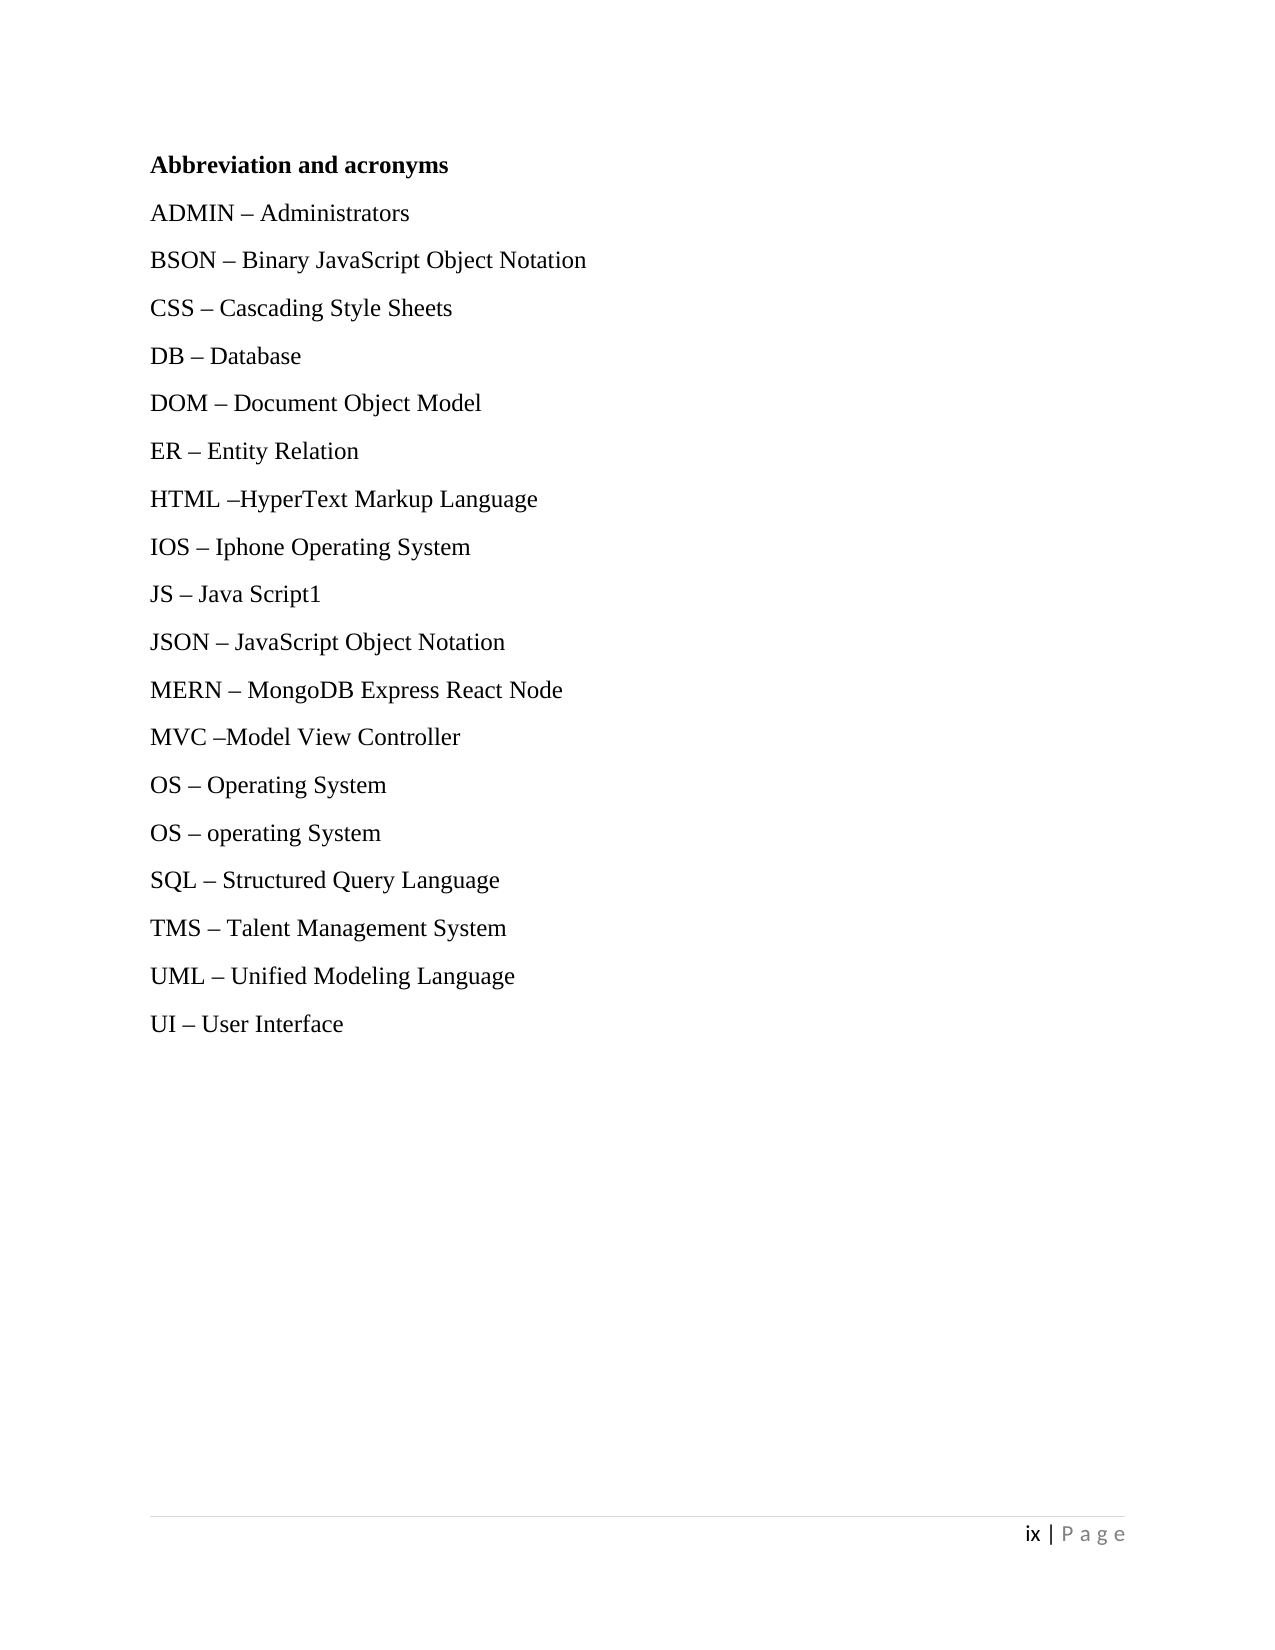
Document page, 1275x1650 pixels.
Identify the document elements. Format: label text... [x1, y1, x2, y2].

text CSS – Cascading Style Sheets [150, 293, 1125, 322]
text OS – operating System [150, 818, 1125, 847]
text ER – Entity Relation [150, 436, 1125, 465]
text Abbreviation and acronyms [150, 150, 1125, 179]
text IOS – Iphone Operating System [150, 532, 1125, 560]
text MVC –Model View Controller [150, 722, 1125, 751]
text OS – Operating System [150, 770, 1125, 799]
text BSON – Binary JavaScript Object Notation [150, 245, 1125, 274]
text MERN – MongoDB Express React Node [150, 675, 1125, 703]
text DOM – Document Object Model [150, 388, 1125, 417]
text TMS – Talent Management System [150, 913, 1125, 942]
text UI – User Interface [150, 1009, 1125, 1037]
text JS – Java Script1 [150, 579, 1125, 608]
text ADMIN – Administrators [150, 198, 1125, 226]
text JSON – JavaScript Object Notation [150, 627, 1125, 656]
text HTML –HyperText Markup Language [150, 484, 1125, 513]
text DB – Database [150, 341, 1125, 369]
text SQL – Structured Query Language [150, 866, 1125, 894]
text UML – Unified Modeling Language [150, 961, 1125, 990]
